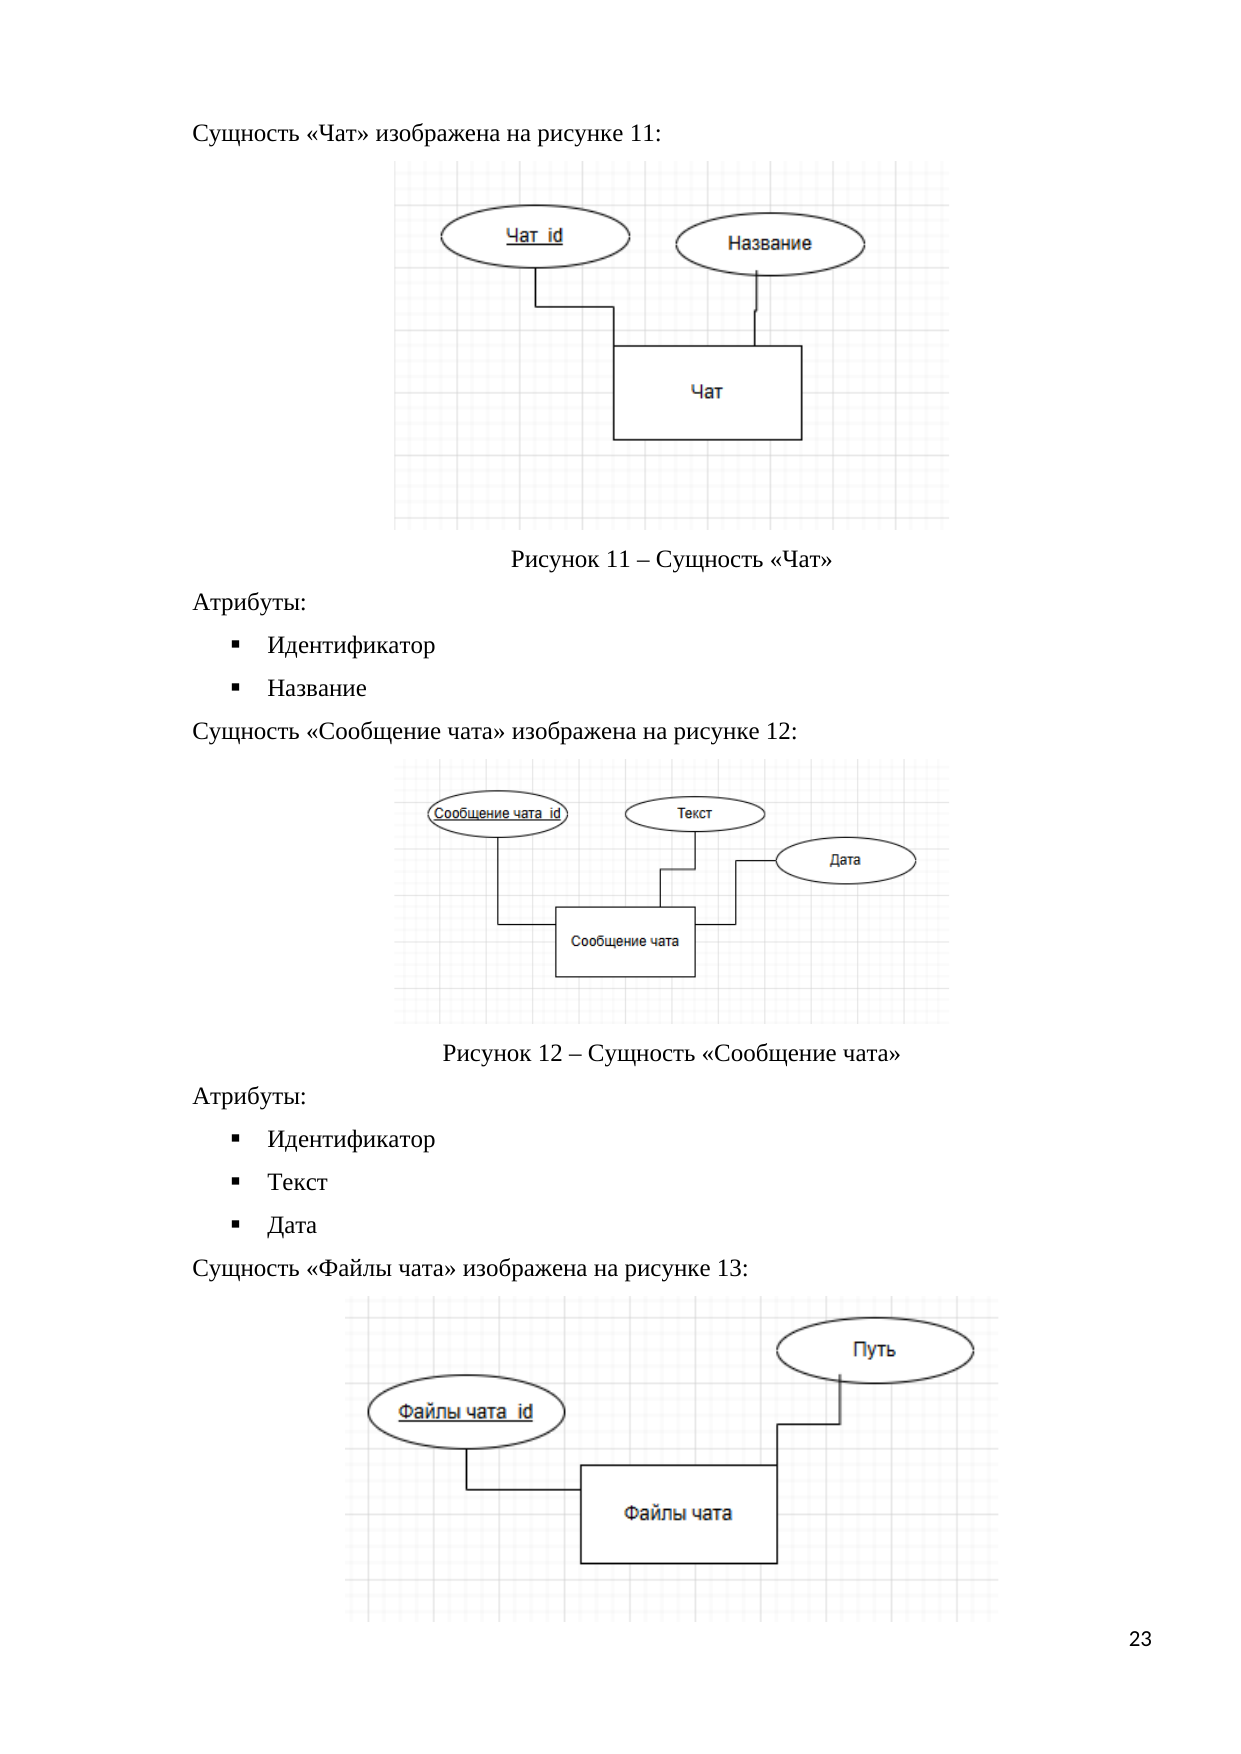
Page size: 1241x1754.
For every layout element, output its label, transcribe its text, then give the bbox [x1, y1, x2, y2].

list Рисунок 11 – Сущность «Чат» [118, 544, 1152, 573]
list Название [229, 673, 1152, 702]
list Текст [229, 1167, 1152, 1196]
list Идентификатор [229, 630, 1152, 659]
picture [394, 161, 950, 530]
list Идентификатор [229, 1124, 1152, 1153]
list Сущность «Файлы чата» изображена на рисунке 13: [118, 1253, 1152, 1282]
list Сущность «Сообщение чата» изображена на рисунке 12: [118, 716, 1152, 745]
picture [394, 759, 950, 1024]
list Атрибуты: [118, 1081, 1152, 1109]
list Сущность «Чат» изображена на рисунке 11: [118, 118, 1152, 147]
picture [345, 1296, 999, 1622]
list Дата [229, 1210, 1152, 1239]
list Рисунок 12 – Сущность «Сообщение чата» [118, 1038, 1152, 1066]
list Атрибуты: [118, 587, 1152, 616]
